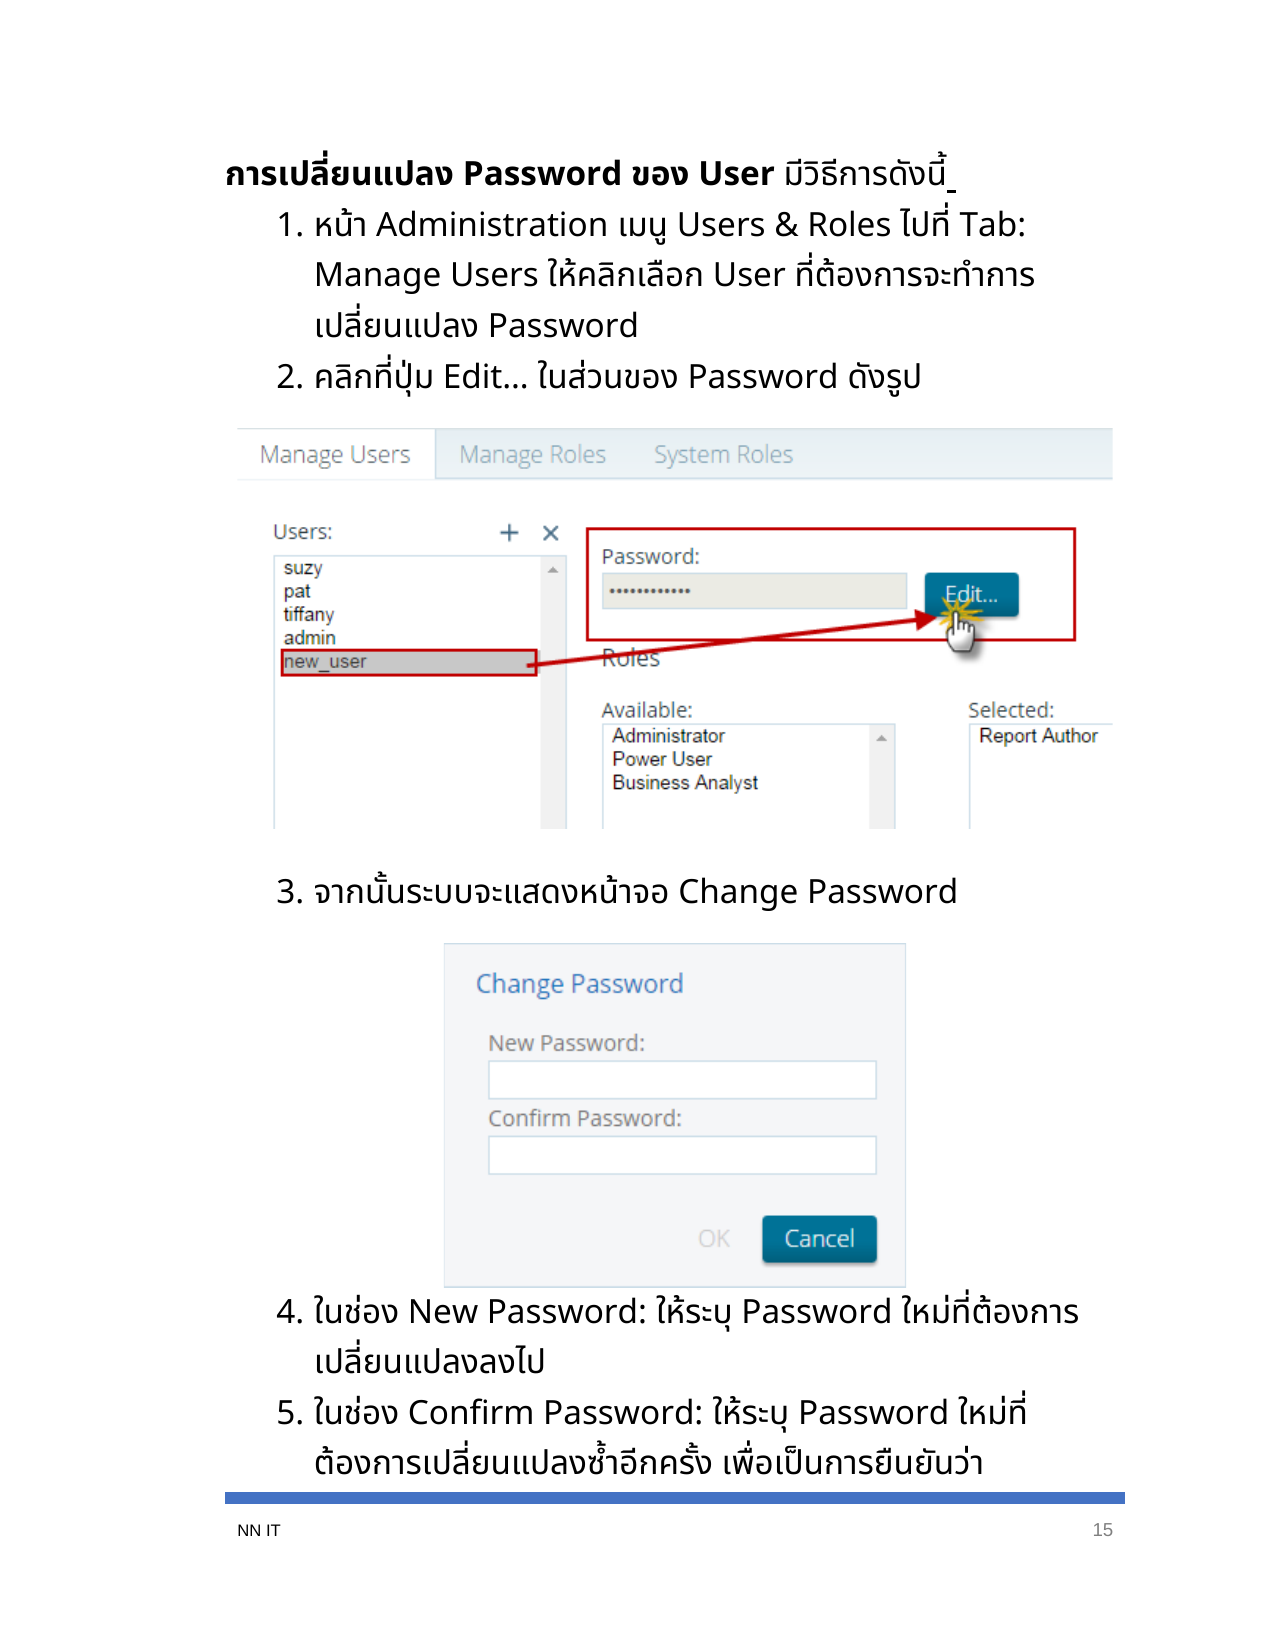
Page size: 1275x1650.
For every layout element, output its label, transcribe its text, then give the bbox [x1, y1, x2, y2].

picture [443, 943, 907, 1288]
list ในช่อง New Password: ให้ระบุ Password ใหม่ที่ต้องการเปลี่ยนแปลงลงไป [276, 1287, 1125, 1388]
text การเปลี่ยนแปลง Password ของ User มีวิธีการดังนี้ [225, 150, 1125, 201]
list คลิกที่ปุ่ม Edit… ในส่วนของ Password ดังรูป [276, 352, 1125, 403]
picture [237, 428, 1113, 829]
list หน้า Administration เมนู Users & Roles ไปที่ Tab: Manage Users ให้คลิกเลือก User ที่ต้องการจะทำการเปลี่ยนแปลง Password [276, 201, 1125, 352]
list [276, 1388, 1125, 1489]
list จากนั้นระบบจะแสดงหน้าจอ Change Password [276, 868, 1125, 919]
